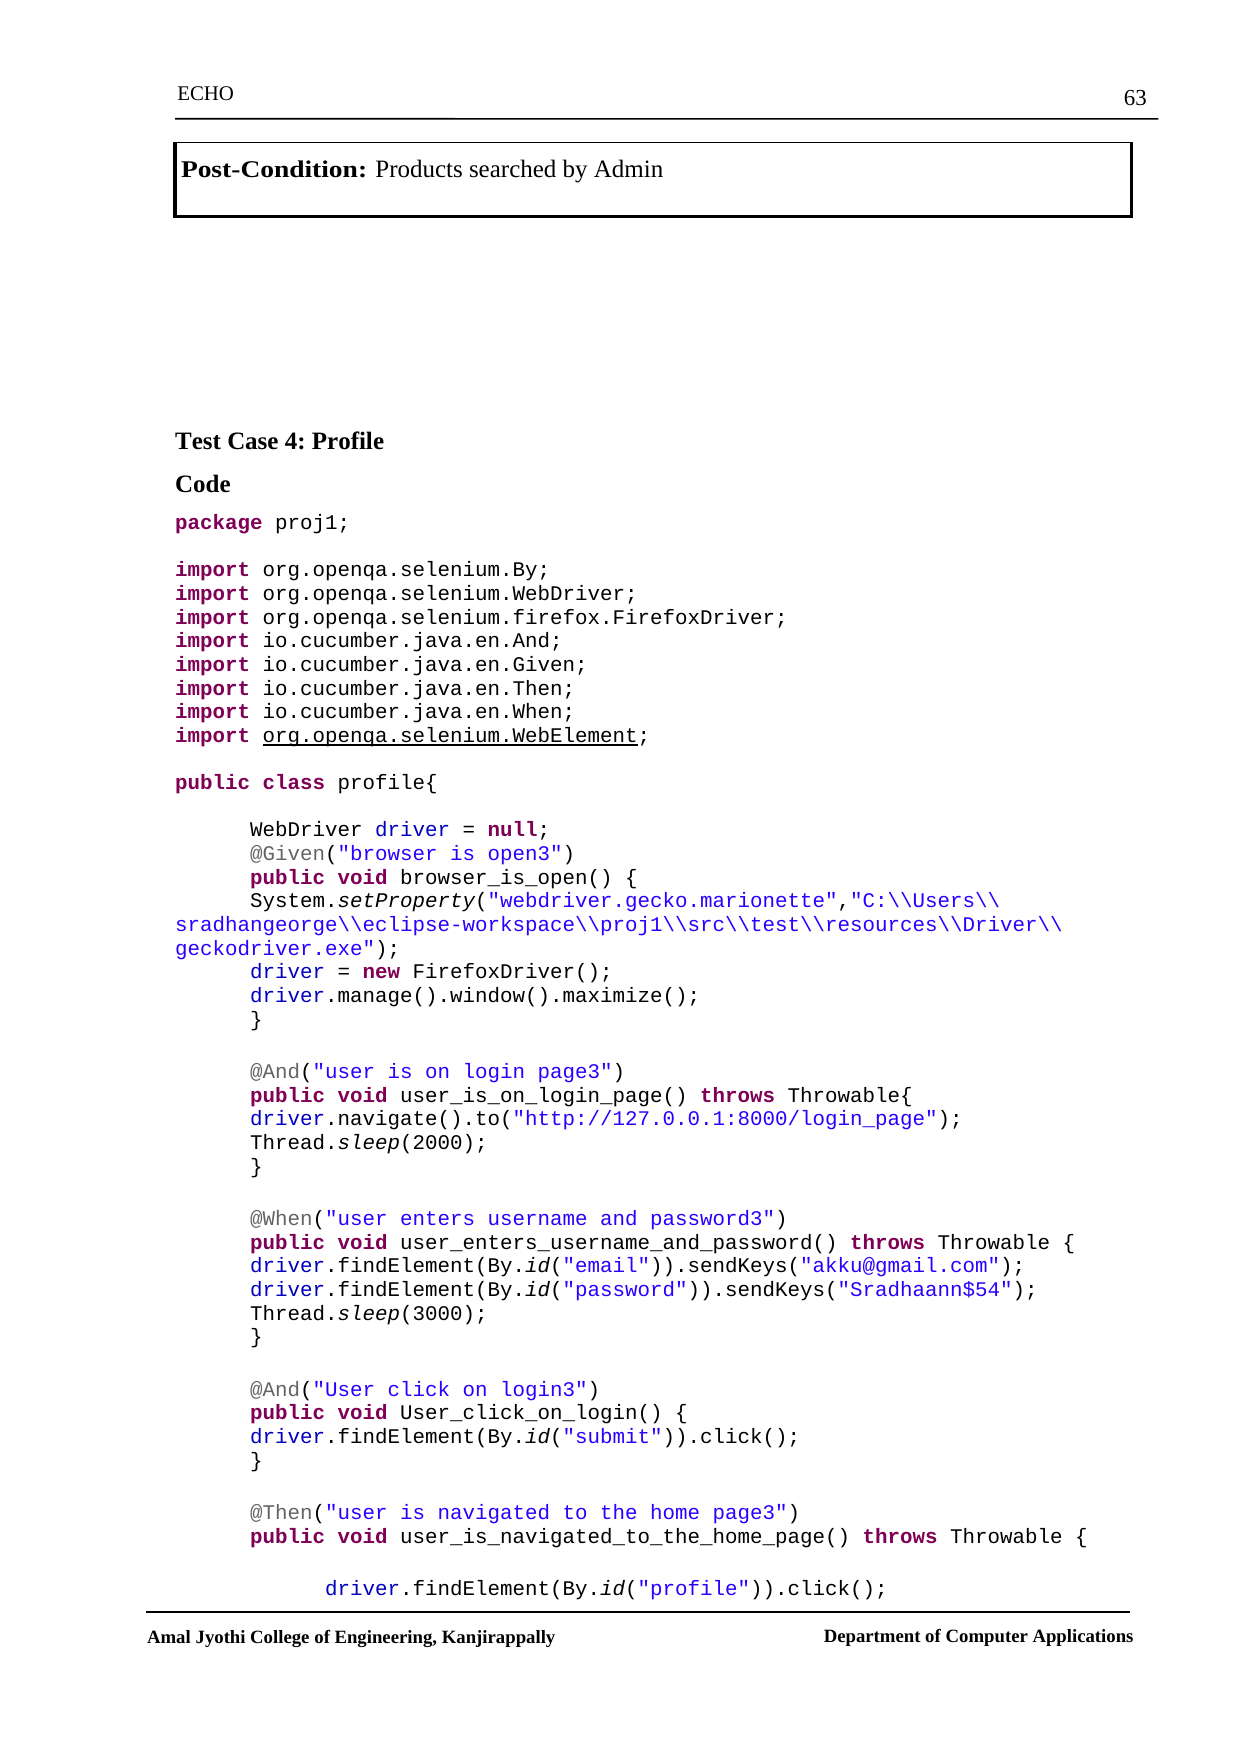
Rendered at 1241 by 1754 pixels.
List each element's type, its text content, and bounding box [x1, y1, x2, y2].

text } [175, 1326, 1162, 1350]
text driver.navigate().to("http://127.0.0.1:8000/login_page"); [175, 1108, 1162, 1132]
text public void browser_is_open() { [175, 867, 1162, 890]
text public void user_is_navigated_to_the_home_page() throws Throwable { [175, 1526, 1162, 1549]
text driver.findElement(By.id("profile")).click(); [175, 1578, 1162, 1602]
table_cell Post-Condition: Products searched by Admin [177, 143, 1130, 215]
text System.setProperty("webdriver.gecko.marionette","C:\\Users\\sradhangeorge\\eclipse-workspace\\proj1\\src\\test\\resources\\Driver\\geckodriver.exe"); [175, 890, 1162, 961]
text public void User_click_on_login() { [175, 1402, 1162, 1426]
text import org.openqa.selenium.WebElement; [175, 725, 1162, 748]
text Code [175, 469, 1043, 498]
text driver.findElement(By.id("submit")).click(); [175, 1426, 1162, 1449]
text } [175, 1449, 1162, 1473]
text } [175, 1009, 1162, 1032]
text driver.manage().window().maximize(); [175, 985, 1162, 1009]
text import io.cucumber.java.en.Given; [175, 654, 1162, 678]
text WebDriver driver = null; [175, 819, 1162, 843]
text import io.cucumber.java.en.And; [175, 630, 1162, 654]
text @When("user enters username and password3") [175, 1208, 1162, 1232]
text import io.cucumber.java.en.When; [175, 701, 1162, 725]
text import org.openqa.selenium.firefox.FirefoxDriver; [175, 607, 1162, 630]
text } [175, 1156, 1162, 1179]
text @Given("browser is open3") [175, 843, 1162, 867]
text Thread.sleep(2000); [175, 1132, 1162, 1156]
text public void user_is_on_login_page() throws Throwable{ [175, 1085, 1162, 1108]
text import io.cucumber.java.en.Then; [175, 678, 1162, 701]
text driver = new FirefoxDriver(); [175, 961, 1162, 985]
text Thread.sleep(3000); [175, 1303, 1162, 1326]
text @And("user is on login page3") [175, 1061, 1162, 1085]
text @And("User click on login3") [175, 1379, 1162, 1402]
text import org.openqa.selenium.WebDriver; [175, 583, 1162, 607]
text import org.openqa.selenium.By; [175, 559, 1162, 583]
text Test Case 4: Profile [175, 426, 1043, 454]
text driver.findElement(By.id("email")).sendKeys("akku@gmail.com"); [175, 1255, 1162, 1279]
text public void user_enters_username_and_password() throws Throwable { [175, 1232, 1162, 1255]
text @Then("user is navigated to the home page3") [175, 1502, 1162, 1526]
text driver.findElement(By.id("password")).sendKeys("Sradhaann$54"); [175, 1279, 1162, 1303]
text package proj1; [175, 512, 1162, 536]
text public class profile{ [175, 772, 1162, 796]
